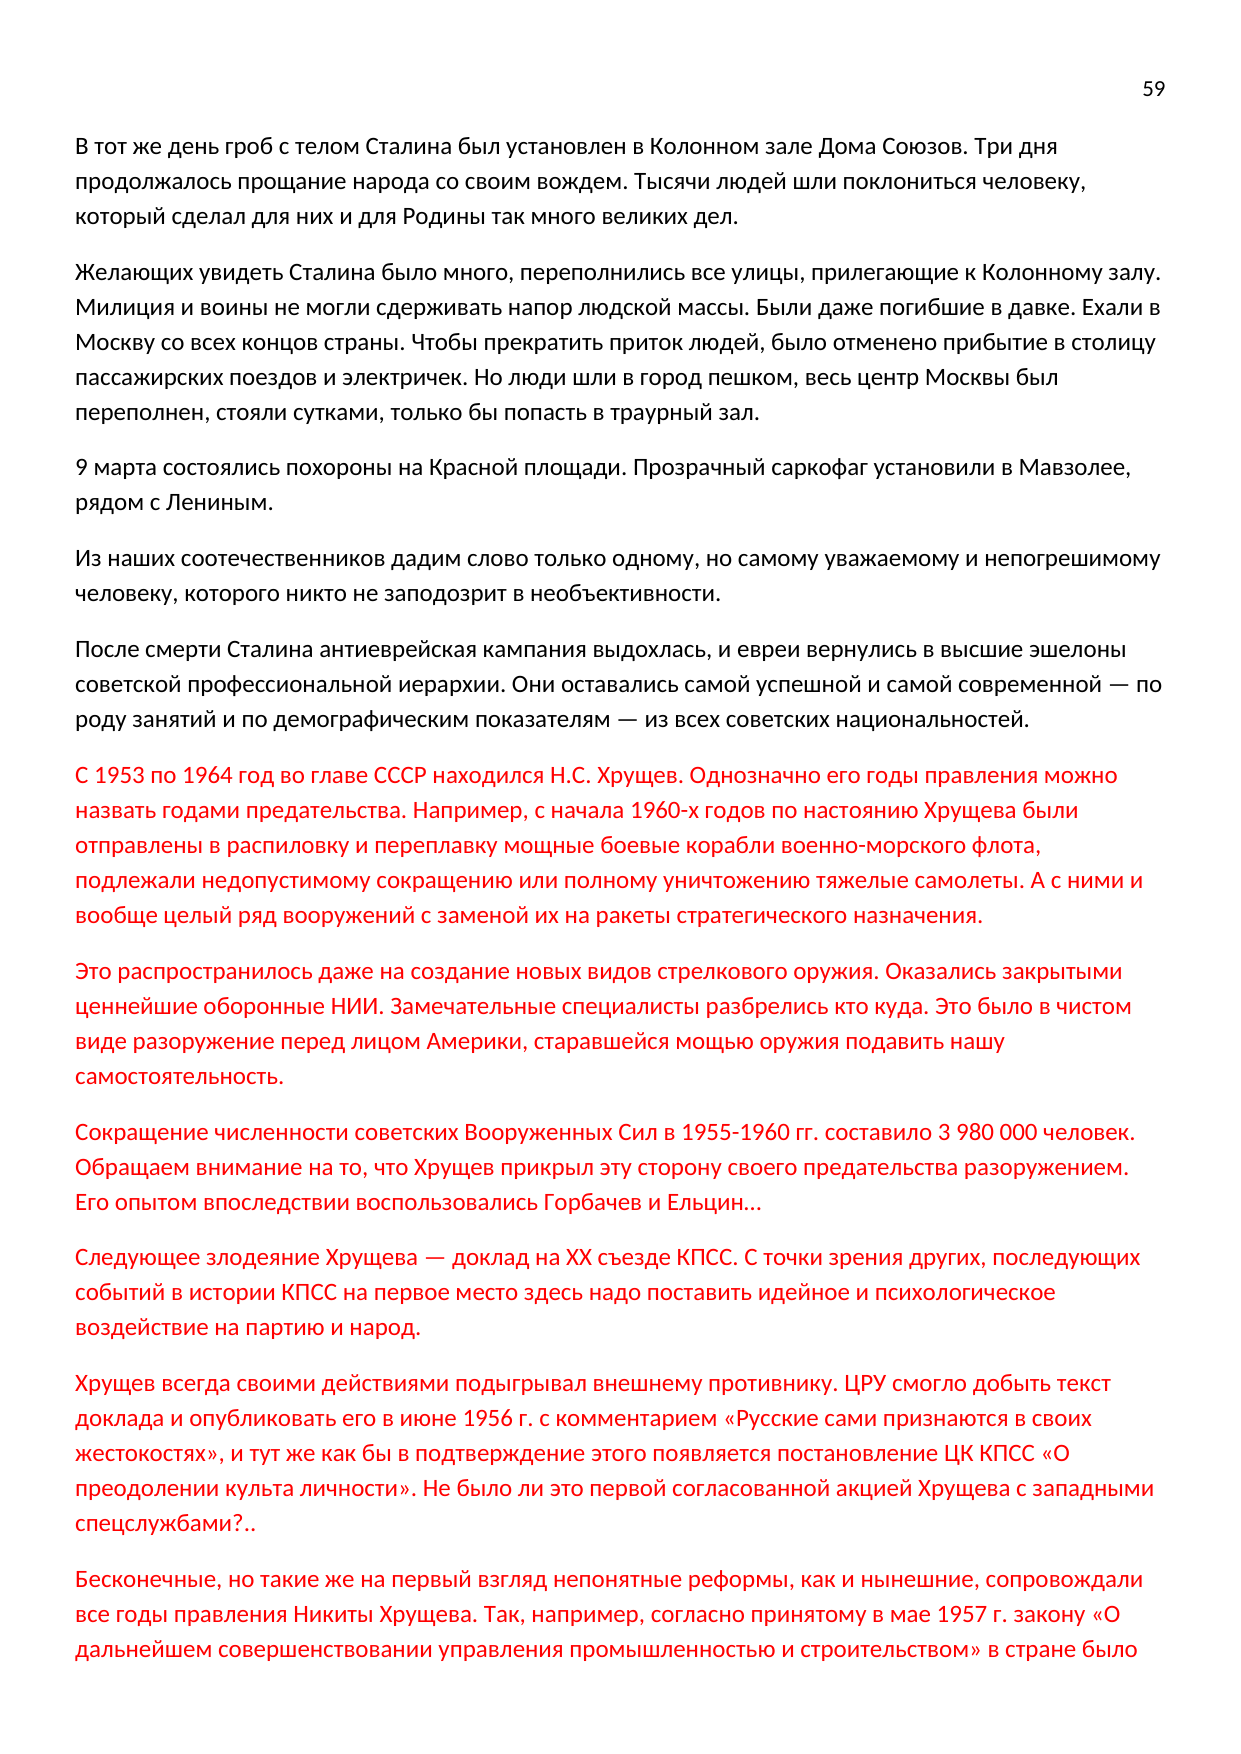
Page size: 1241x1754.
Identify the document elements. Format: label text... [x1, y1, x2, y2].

text Хрущев всегда своими действиями подыгрывал внешнему противнику. ЦРУ смогло добыть текст доклада и опубликовать его в июне 1956 г. с комментарием «Русские сами признаются в своих жестокостях», и тут же как бы в подтверждение этого появляется постановление ЦК КПСС «О преодолении культа личности». Не было ли это первой согласованной акцией Хрущева с западными спецслужбами?.. [75, 1367, 1165, 1538]
text После смерти Сталина антиеврейская кампания выдохлась, и евреи вернулись в высшие эшелоны советской профессиональной иерархии. Они оставались самой успешной и самой современной — по роду занятий и по демографическим показателям — из всех советских национальностей. [75, 633, 1165, 734]
text Желающих увидеть Сталина было много, переполнились все улицы, прилегающие к Колонному залу. Милиция и воины не могли сдерживать напор людской массы. Были даже погибшие в давке. Ехали в Москву со всех концов страны. Чтобы прекратить приток людей, было отменено прибытие в столицу пассажирских поездов и электричек. Но люди шли в город пешком, весь центр Москвы был переполнен, стояли сутками, только бы попасть в траурный зал. [75, 256, 1165, 426]
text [75, 1563, 1165, 1664]
text Из наших соотечественников дадим слово только одному, но самому уважаемому и непогрешимому человеку, которого никто не заподозрит в необъективности. [75, 542, 1165, 608]
text Сокращение численности советских Вооруженных Сил в 1955-1960 гг. составило 3 980 000 человек. Обращаем внимание на то, что Хрущев прикрыл эту сторону своего предательства разоружением. Его опытом впоследствии воспользовались Горбачев и Ельцин… [75, 1116, 1165, 1216]
text С 1953 по 1964 год во главе СССР находился Н.С. Хрущев. Однозначно его годы правления можно назвать годами предательства. Например, с начала 1960-х годов по настоянию Хрущева были отправлены в распиловку и переплавку мощные боевые корабли военно-морского флота, подлежали недопустимому сокращению или полному уничтожению тяжелые самолеты. А с ними и вообще целый ряд вооружений с заменой их на ракеты стратегического назначения. [75, 759, 1165, 929]
text 9 марта состоялись похороны на Красной площади. Прозрачный саркофаг установили в Мавзолее, рядом с Лениным. [75, 451, 1165, 517]
text Это распространилось даже на создание новых видов стрелкового оружия. Оказались закрытыми ценнейшие оборонные НИИ. Замечательные специалисты разбрелись кто куда. Это было в чистом виде разоружение перед лицом Америки, старавшейся мощью оружия подавить нашу самостоятельность. [75, 955, 1165, 1090]
text В тот же день гроб с телом Сталина был установлен в Колонном зале Дома Союзов. Три дня продолжалось прощание народа со своим вождем. Тысячи людей шли поклониться человеку, который сделал для них и для Родины так много великих дел. [75, 130, 1165, 230]
text Следующее злодеяние Хрущева — доклад на XX съезде КПСС. С точки зрения других, последующих событий в истории КПСС на первое место здесь надо поставить идейное и психологическое воздействие на партию и народ. [75, 1241, 1165, 1342]
